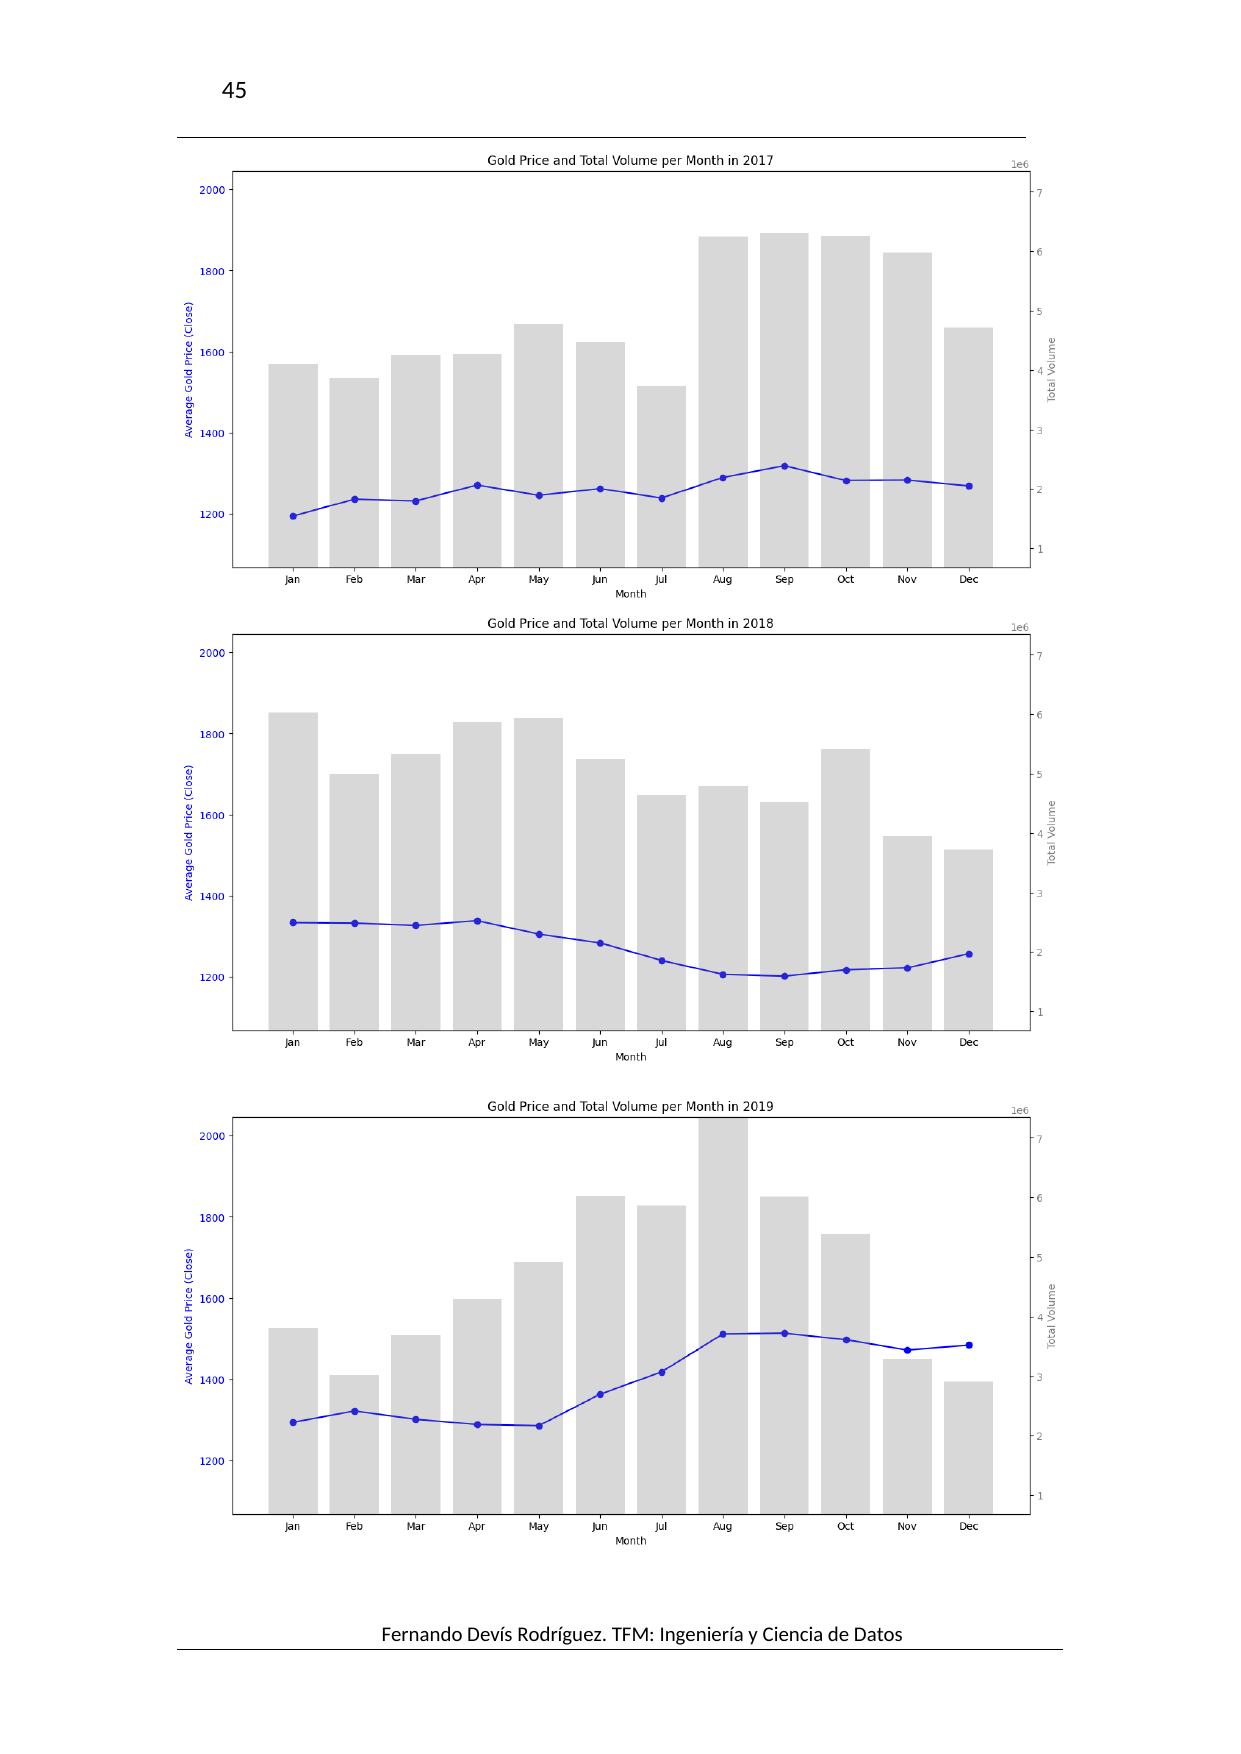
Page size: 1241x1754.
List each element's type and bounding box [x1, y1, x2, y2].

picture [177, 147, 1063, 606]
picture [177, 610, 1063, 1069]
picture [177, 1094, 1063, 1553]
